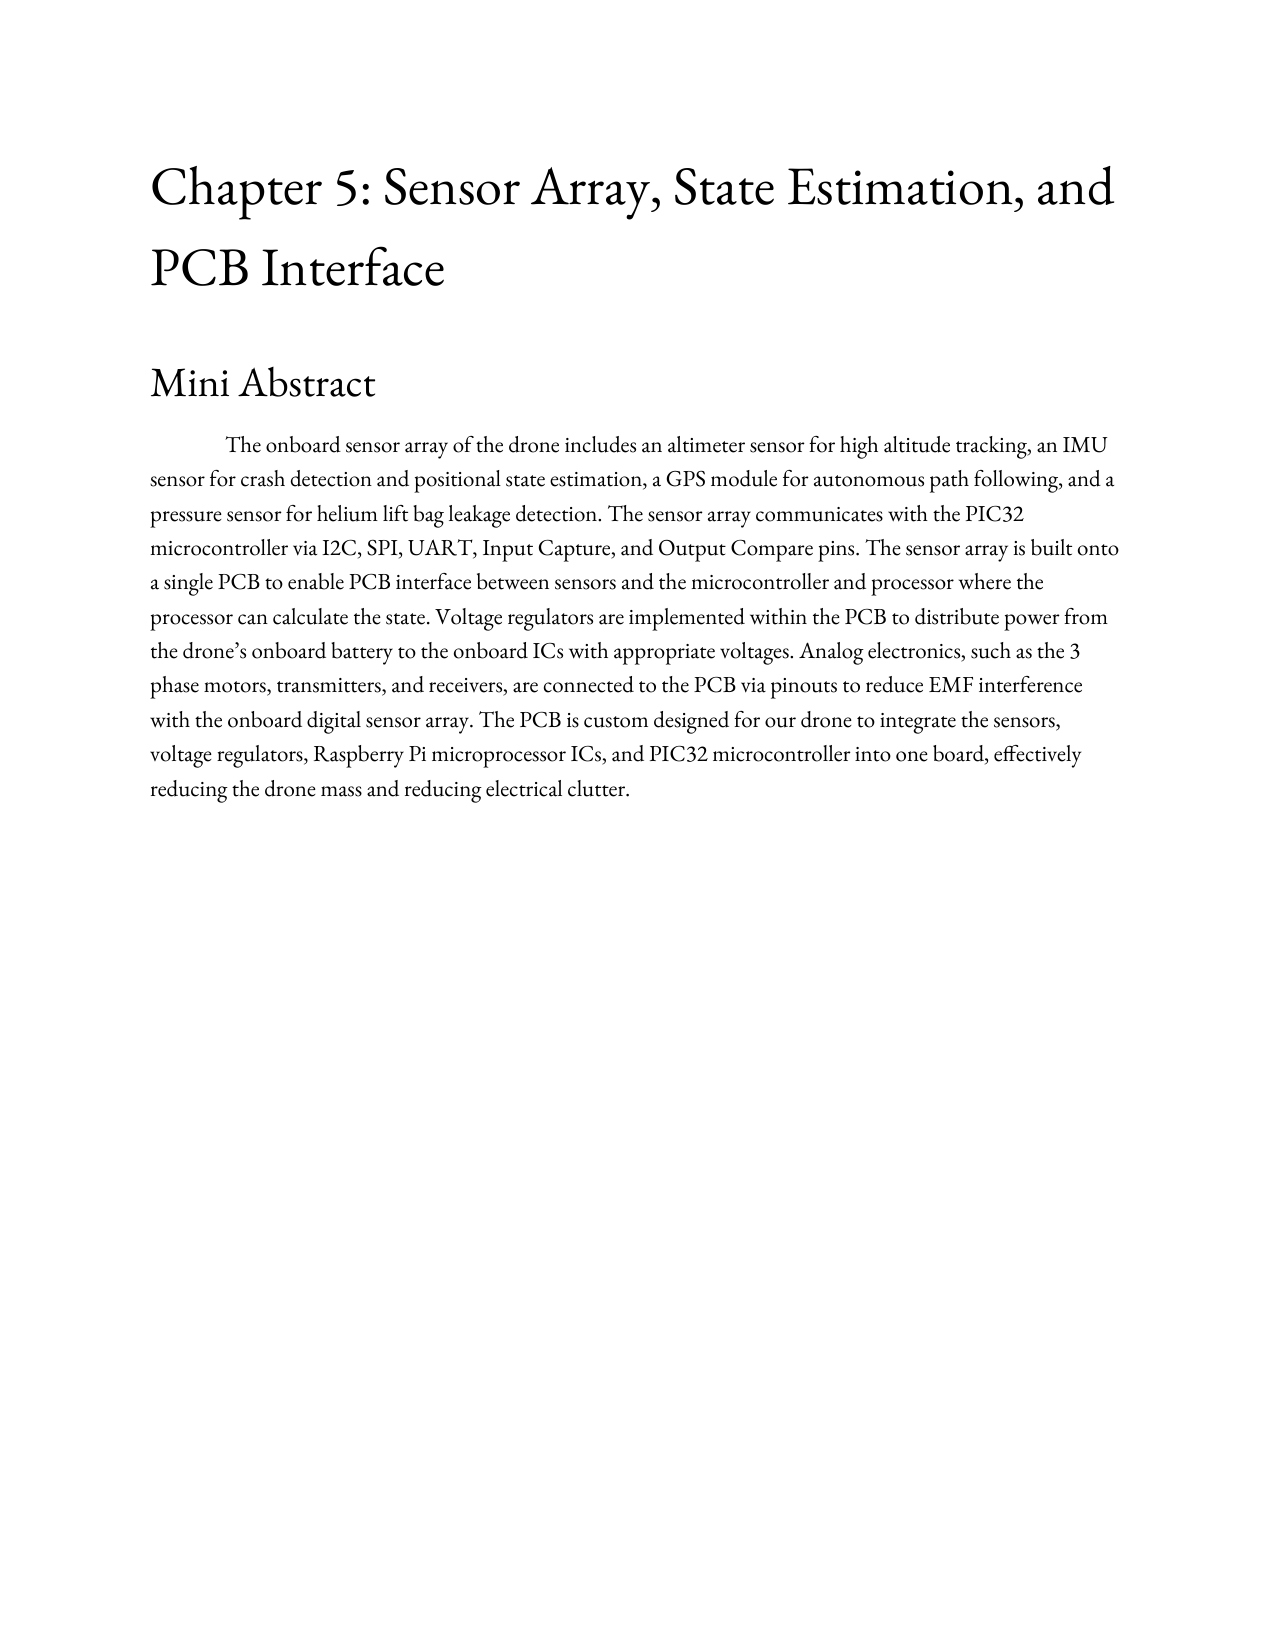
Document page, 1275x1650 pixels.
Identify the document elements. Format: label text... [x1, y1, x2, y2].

text The onboard sensor array of the drone includes an altimeter sensor for high altitude tracking, an IMU sensor for crash detection and positional state estimation, a GPS module for autonomous path following, and a pressure sensor for helium lift bag leakage detection. The sensor array communicates with the PIC32 microcontroller via I2C, SPI, UART, Input Capture, and Output Compare pins. The sensor array is built onto a single PCB to enable PCB interface between sensors and the microcontroller and processor where the processor can calculate the state. Voltage regulators are implemented within the PCB to distribute power from the drone’s onboard battery to the onboard ICs with appropriate voltages. Analog electronics, such as the 3 phase motors, transmitters, and receivers, are connected to the PCB via pinouts to reduce EMF interference with the onboard digital sensor array. The PCB is custom designed for our drone to integrate the sensors, voltage regulators, Raspberry Pi microprocessor ICs, and PIC32 microcontroller into one board, effectively reducing the drone mass and reducing electrical clutter. [150, 429, 1125, 803]
subtitle Mini Abstract [150, 354, 1125, 408]
title Chapter 5: Sensor Array, State Estimation, and PCB Interface [150, 150, 1125, 302]
